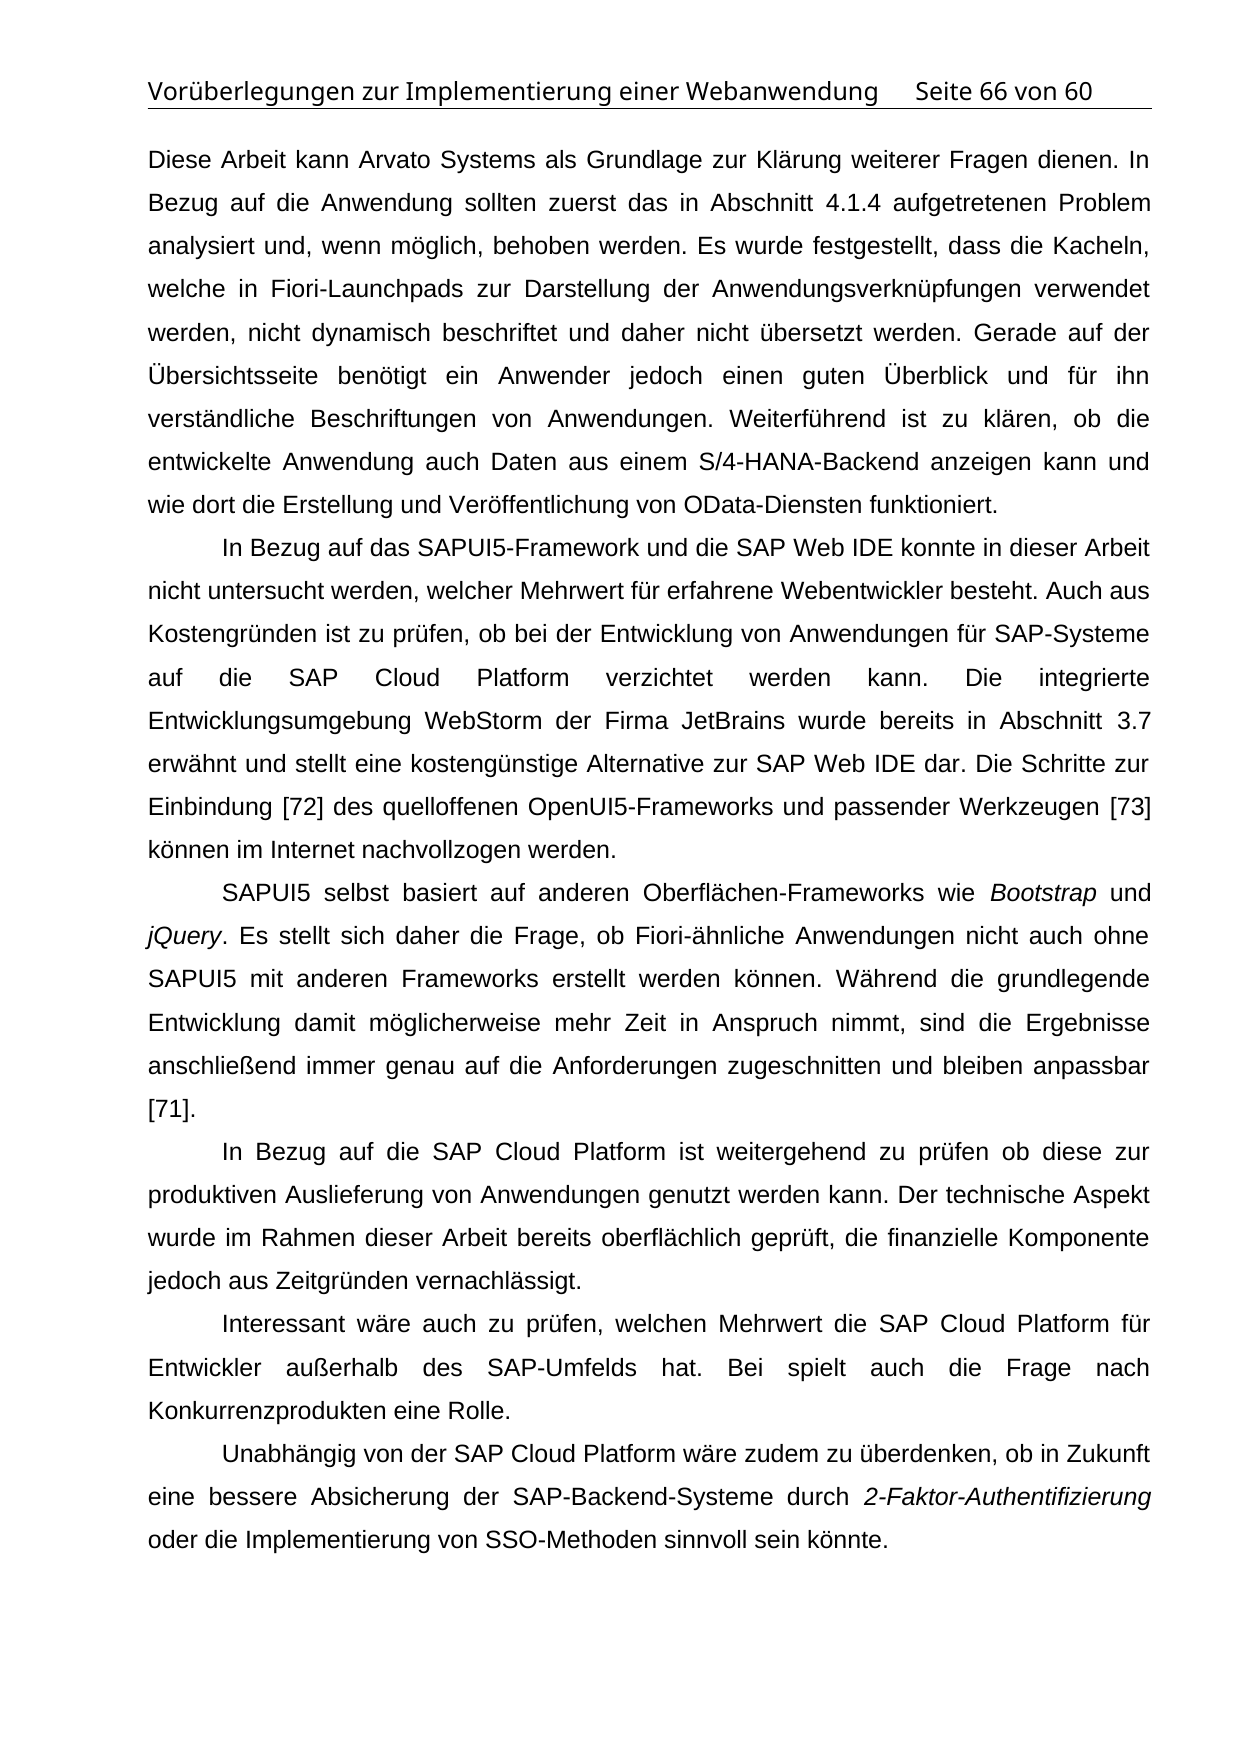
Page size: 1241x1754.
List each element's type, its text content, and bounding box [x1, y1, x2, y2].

text In Bezug auf die SAP Cloud Platform ist weitergehend zu prüfen ob diese zur produktiven Auslieferung von Anwendungen genutzt werden kann. Der technische Aspekt wurde im Rahmen dieser Arbeit bereits oberflächlich geprüft, die finanzielle Komponente jedoch aus Zeitgründen vernachlässigt. [148, 1137, 1152, 1295]
text Unabhängig von der SAP Cloud Platform wäre zudem zu überdenken, ob in Zukunft eine bessere Absicherung der SAP-Backend-Systeme durch 2-Faktor-Authentifizierung oder die Implementierung von SSO-Methoden sinnvoll sein könnte. [148, 1439, 1152, 1554]
text In Bezug auf das SAPUI5-Framework und die SAP Web IDE konnte in dieser Arbeit nicht untersucht werden, welcher Mehrwert für erfahrene Webentwickler besteht. Auch aus Kostengründen ist zu prüfen, ob bei der Entwicklung von Anwendungen für SAP-Systeme auf die SAP Cloud Platform verzichtet werden kann. Die integrierte Entwicklungsumgebung WebStorm der Firma JetBrains wurde bereits in Abschnitt 3.7 erwähnt und stellt eine kostengünstige Alternative zur SAP Web IDE dar. Die Schritte zur Einbindung des quelloffenen OpenUI5-Frameworks und passender Werkzeugen können im Internet nachvollzogen werden. [148, 533, 1152, 864]
text Diese Arbeit kann Arvato Systems als Grundlage zur Klärung weiterer Fragen dienen. In Bezug auf die Anwendung sollten zuerst das in Abschnitt 4.1.4 aufgetretenen Problem analysiert und, wenn möglich, behoben werden. Es wurde festgestellt, dass die Kacheln, welche in Fiori-Launchpads zur Darstellung der Anwendungsverknüpfungen verwendet werden, nicht dynamisch beschriftet und daher nicht übersetzt werden. Gerade auf der Übersichtsseite benötigt ein Anwender jedoch einen guten Überblick und für ihn verständliche Beschriftungen von Anwendungen. Weiterführend ist zu klären, ob die entwickelte Anwendung auch Daten aus einem S/4-HANA-Backend anzeigen kann und wie dort die Erstellung und Veröffentlichung von OData-Diensten funktioniert. [148, 145, 1152, 519]
text Interessant wäre auch zu prüfen, welchen Mehrwert die SAP Cloud Platform für Entwickler außerhalb des SAP-Umfelds hat. Bei spielt auch die Frage nach Konkurrenzprodukten eine Rolle. [148, 1309, 1152, 1424]
text SAPUI5 selbst basiert auf anderen Oberflächen-Frameworks wie Bootstrap und jQuery. Es stellt sich daher die Frage, ob Fiori-ähnliche Anwendungen nicht auch ohne SAPUI5 mit anderen Frameworks erstellt werden können. Während die grundlegende Entwicklung damit möglicherweise mehr Zeit in Anspruch nimmt, sind die Ergebnisse anschließend immer genau auf die Anforderungen zugeschnitten und bleiben anpassbar . [148, 878, 1152, 1123]
